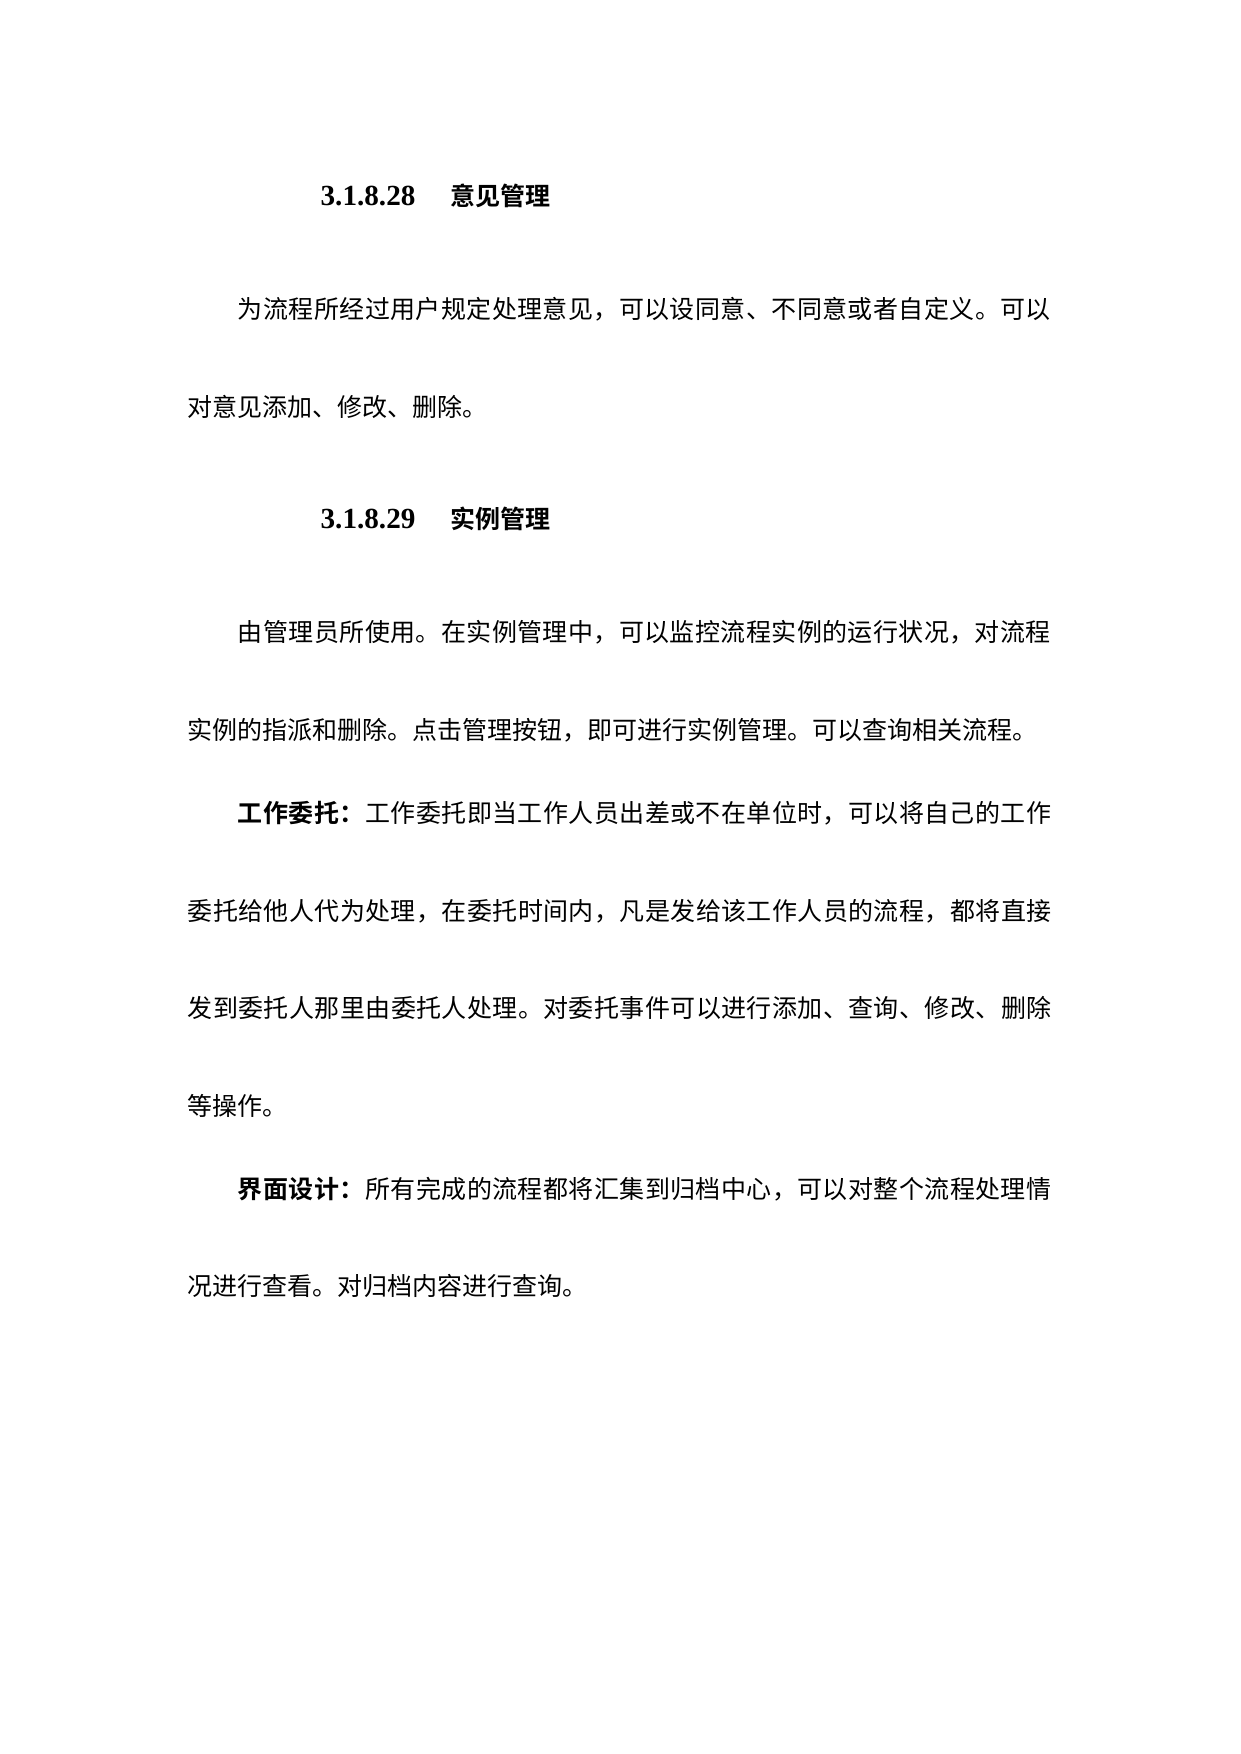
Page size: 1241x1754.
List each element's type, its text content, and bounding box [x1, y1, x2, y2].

subtitle 意见管理 [320, 162, 1053, 227]
text 由管理员所使用。在实例管理中，可以监控流程实例的运行状况，对流程实例的指派和删除。点击管理按钮，即可进行实例管理。可以查询相关流程。 [187, 598, 1053, 761]
text 工作委托：工作委托即当工作人员出差或不在单位时，可以将自己的工作委托给他人代为处理，在委托时间内，凡是发给该工作人员的流程，都将直接发到委托人那里由委托人处理。对委托事件可以进行添加、查询、修改、删除等操作。 [187, 779, 1053, 1137]
text 界面设计：所有完成的流程都将汇集到归档中心，可以对整个流程处理情况进行查看。对归档内容进行查询。 [187, 1155, 1053, 1317]
text 为流程所经过用户规定处理意见，可以设同意、不同意或者自定义。可以对意见添加、修改、删除。 [187, 275, 1053, 438]
subtitle 实例管理 [320, 485, 1053, 550]
